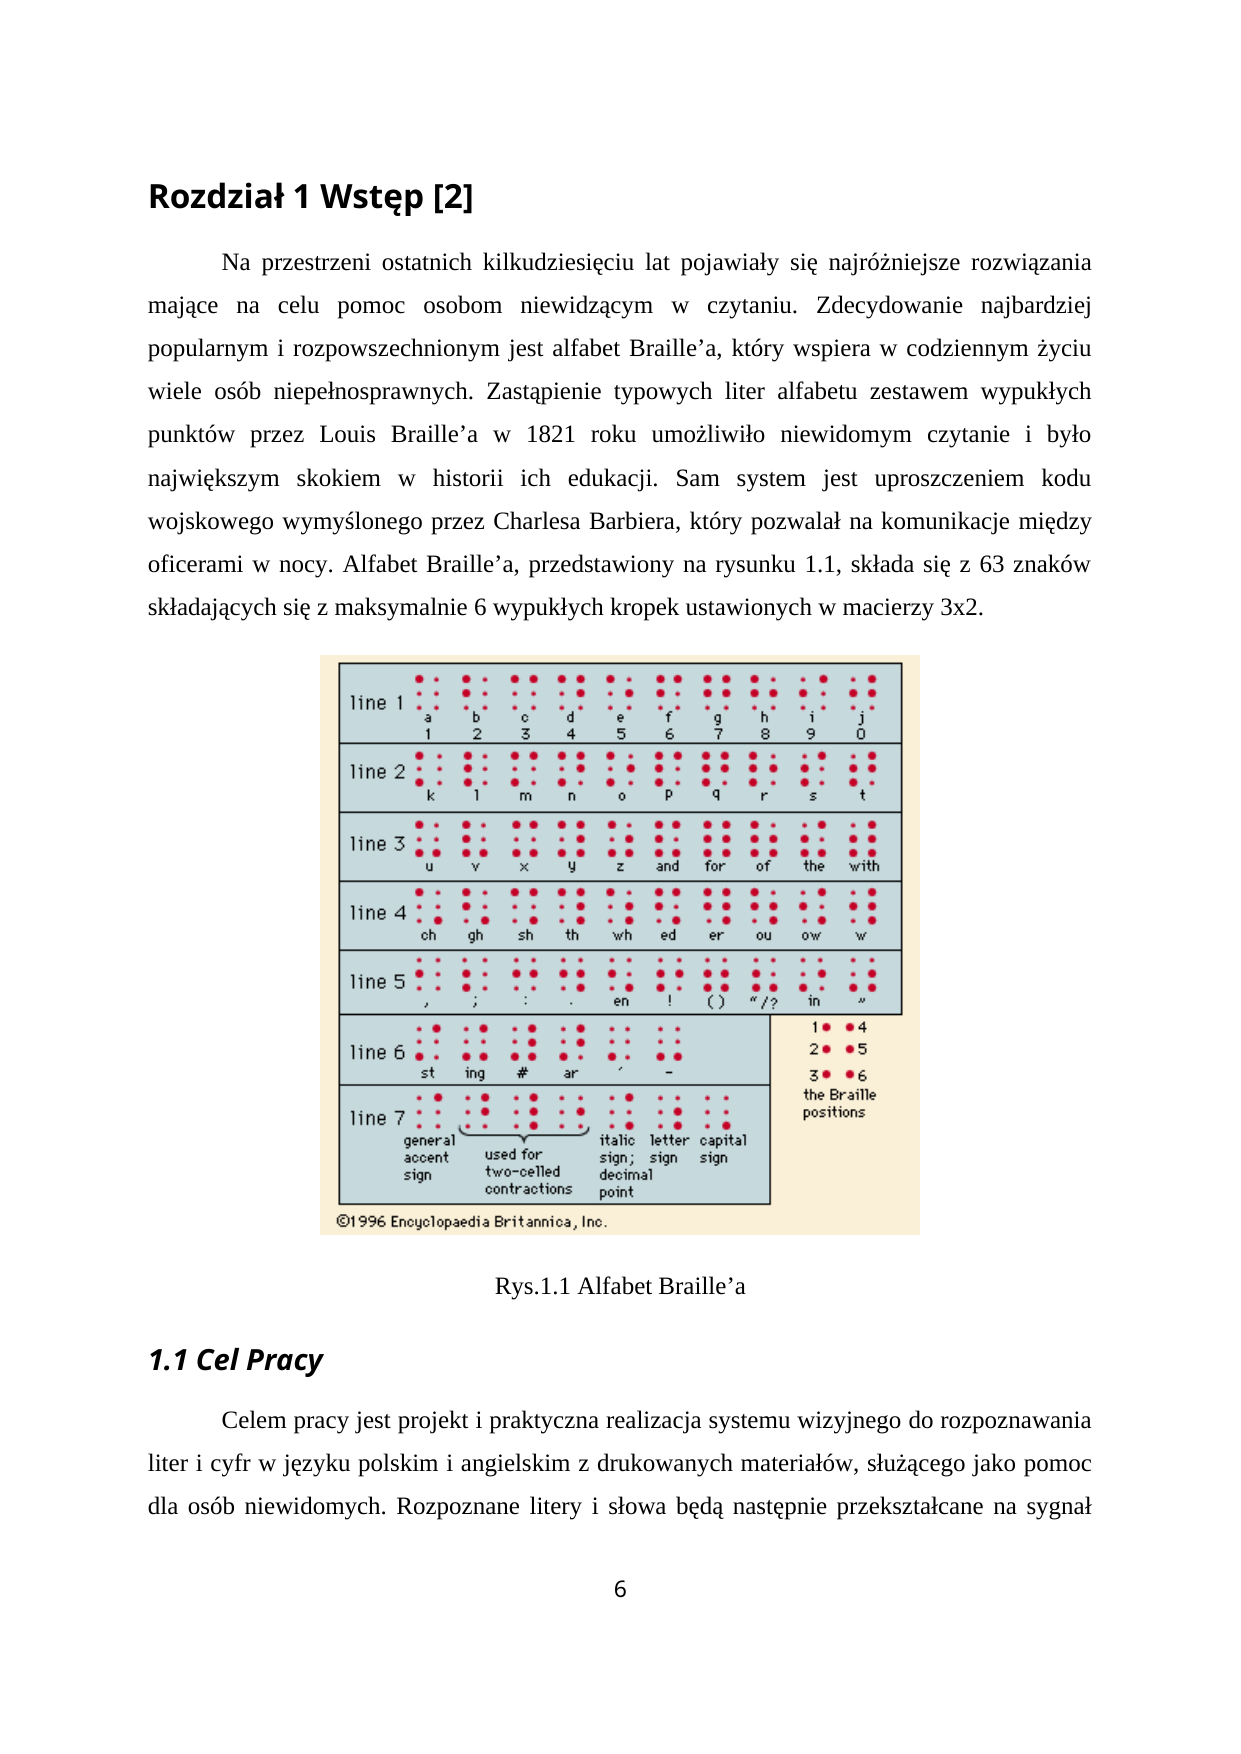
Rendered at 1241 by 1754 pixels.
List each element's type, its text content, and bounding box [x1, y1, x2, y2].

subtitle 1.1 Cel Pracy [148, 1339, 1093, 1379]
subtitle Rozdział 1 Wstęp [2] [148, 173, 1093, 218]
text Na przestrzeni ostatnich kilkudziesięciu lat pojawiały się najróżniejsze rozwiązania mające na celu pomoc osobom niewidzącym w czytaniu. Zdecydowanie najbardziej popularnym i rozpowszechnionym jest alfabet Braille’a, który wspiera w codziennym życiu wiele osób niepełnosprawnych. Zastąpienie typowych liter alfabetu zestawem wypukłych punktów przez Louis Braille’a w 1821 roku umożliwiło niewidomym czytanie i było największym skokiem w historii ich edukacji. Sam system jest uproszczeniem kodu wojskowego wymyślonego przez Charlesa Barbiera, który pozwalał na komunikacje między oficerami w nocy. Alfabet Braille’a, przedstawiony na rysunku 1.1, składa się z 63 znaków składających się z maksymalnie 6 wypukłych kropek ustawionych w macierzy 3x2. [148, 247, 1093, 621]
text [148, 1405, 1093, 1520]
text Rys.1.1 Alfabet Braille’a [148, 1271, 1093, 1300]
picture [320, 655, 920, 1235]
